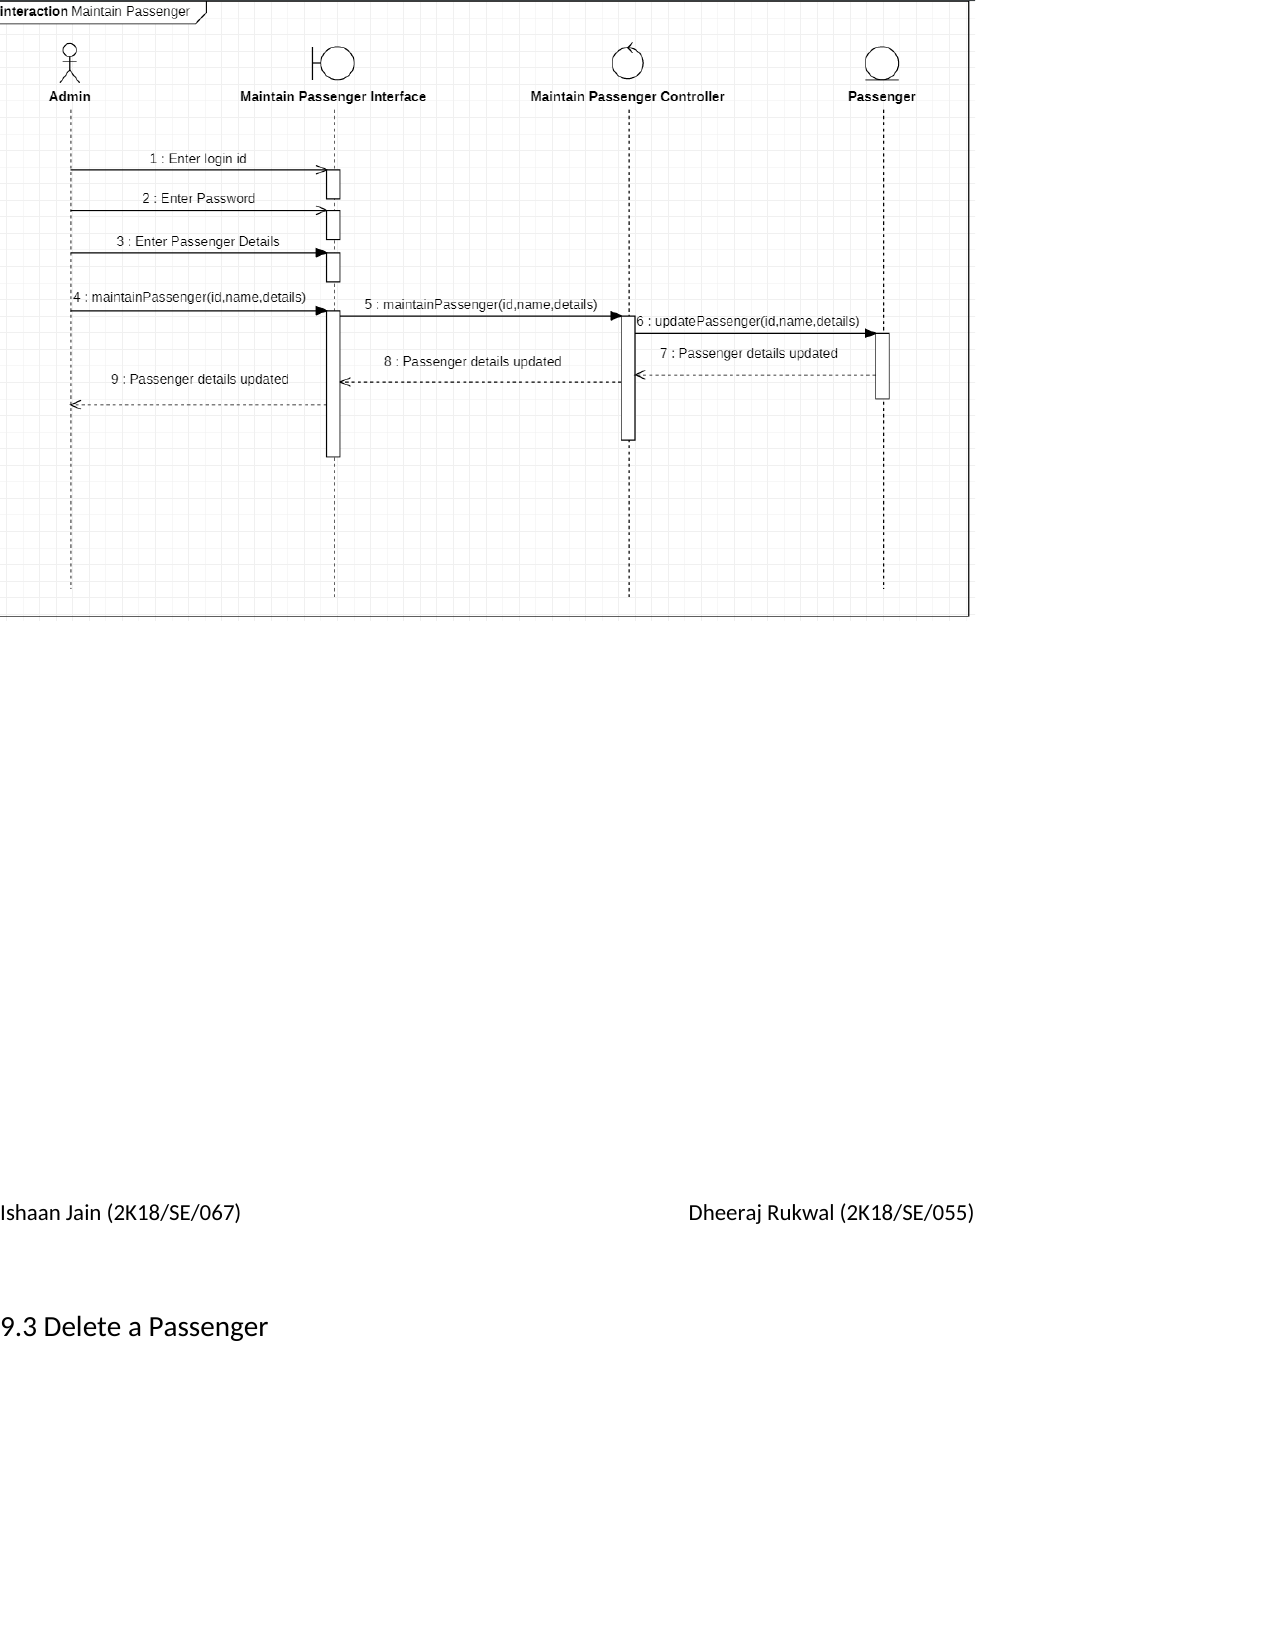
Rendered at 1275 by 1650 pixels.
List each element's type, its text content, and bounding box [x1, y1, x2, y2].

text Ishaan Jain (2K18/SE/067) Dheeraj Rukwal (2K18/SE/055) [0, 1198, 1275, 1226]
picture [0, 0, 976, 621]
text 9.3 Delete a Passenger [0, 1308, 1275, 1343]
